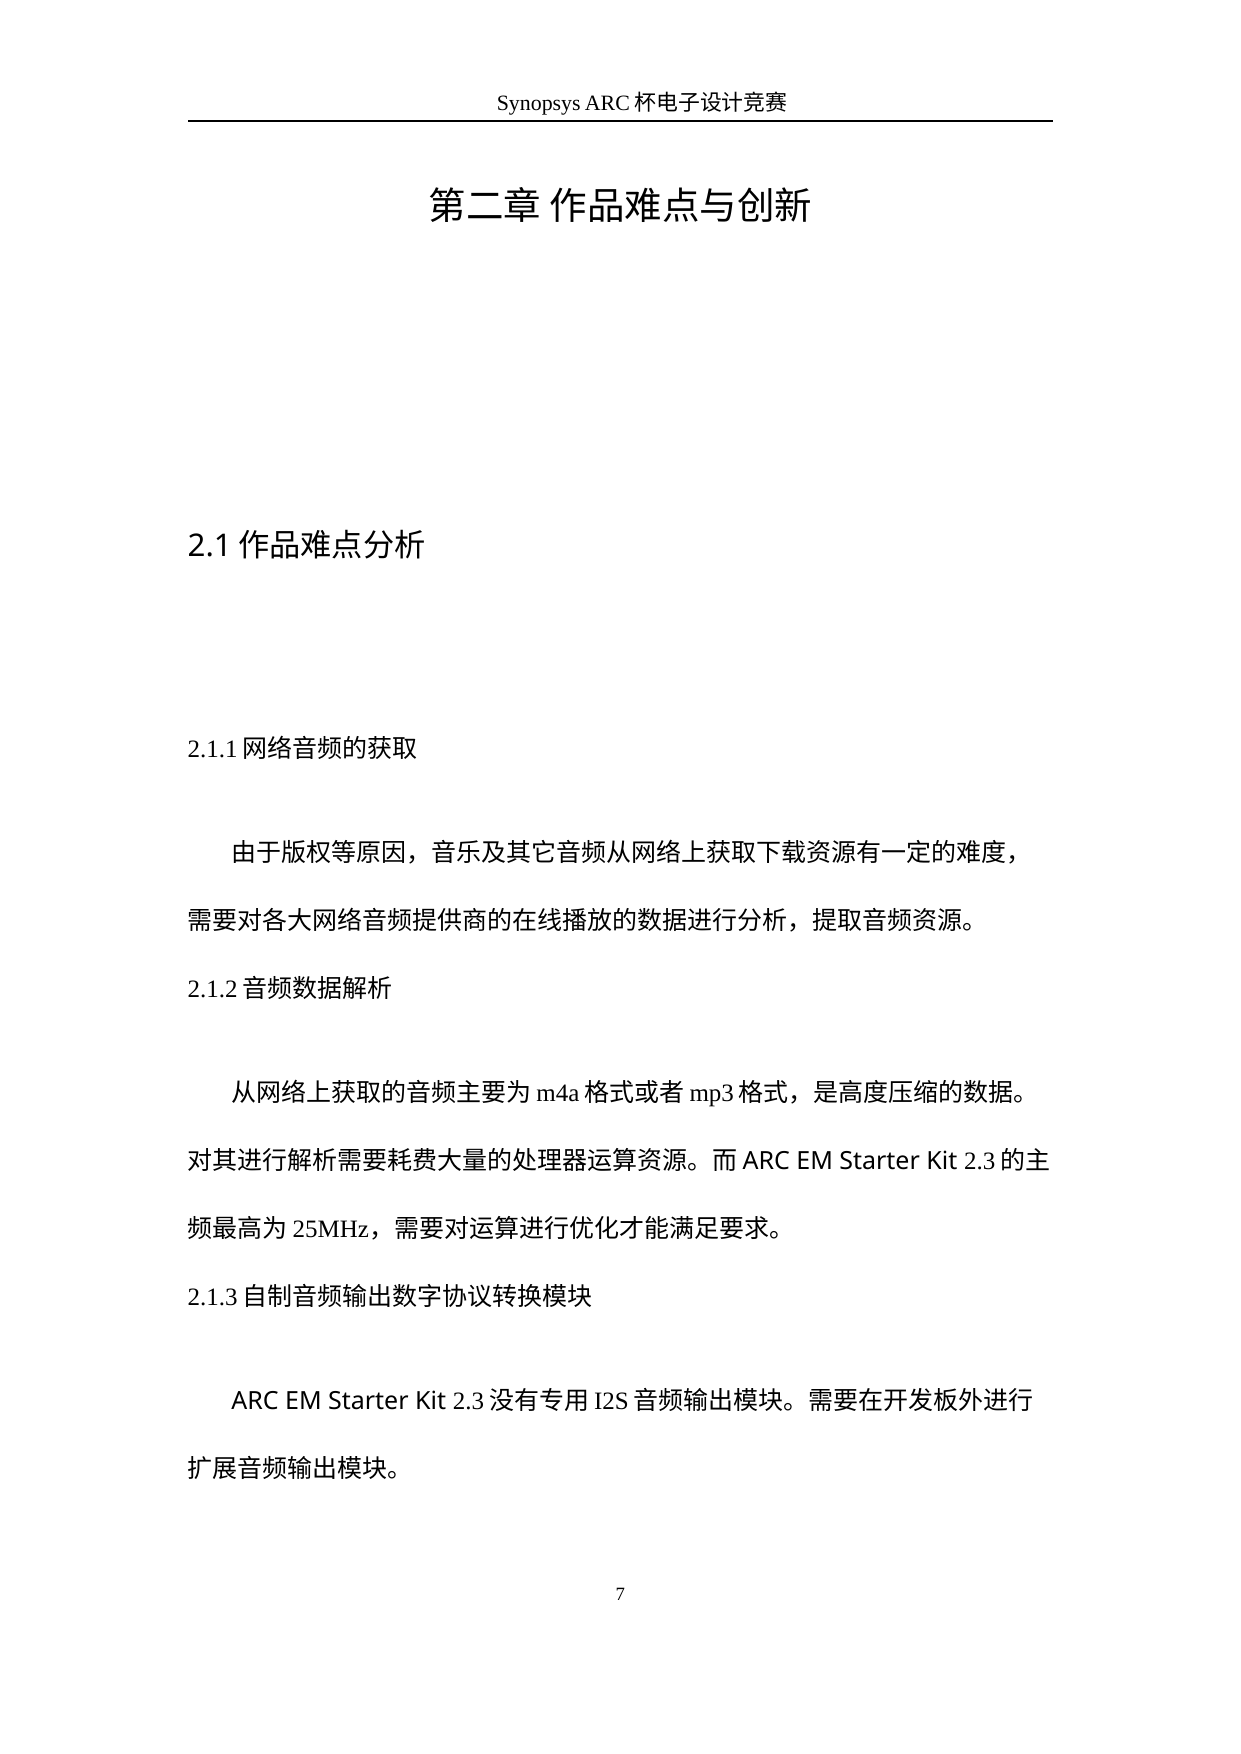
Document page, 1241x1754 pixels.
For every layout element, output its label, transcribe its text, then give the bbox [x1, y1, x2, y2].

subtitle 2.1.2音频数据解析 [187, 953, 1053, 1021]
subtitle 2.1.1网络音频的获取 [187, 713, 1053, 781]
subtitle 2.1作品难点分析 [187, 509, 1053, 577]
list ARC EM Starter Kit 2.3没有专用I2S音频输出模块。需要在开发板外进行扩展音频输出模块。 [187, 1365, 1053, 1501]
text 由于版权等原因，音乐及其它音频从网络上获取下载资源有一定的难度，需要对各大网络音频提供商的在线播放的数据进行分析，提取音频资源。 [187, 817, 1053, 953]
subtitle 2.1.3自制音频输出数字协议转换模块 [187, 1261, 1053, 1329]
text 从网络上获取的音频主要为m4a格式或者mp3格式，是高度压缩的数据。对其进行解析需要耗费大量的处理器运算资源。而ARC EM Starter Kit 2.3的主频最高为25MHz，需要对运算进行优化才能满足要求。 [187, 1057, 1053, 1261]
subtitle 第二章 作品难点与创新 [187, 169, 1053, 237]
